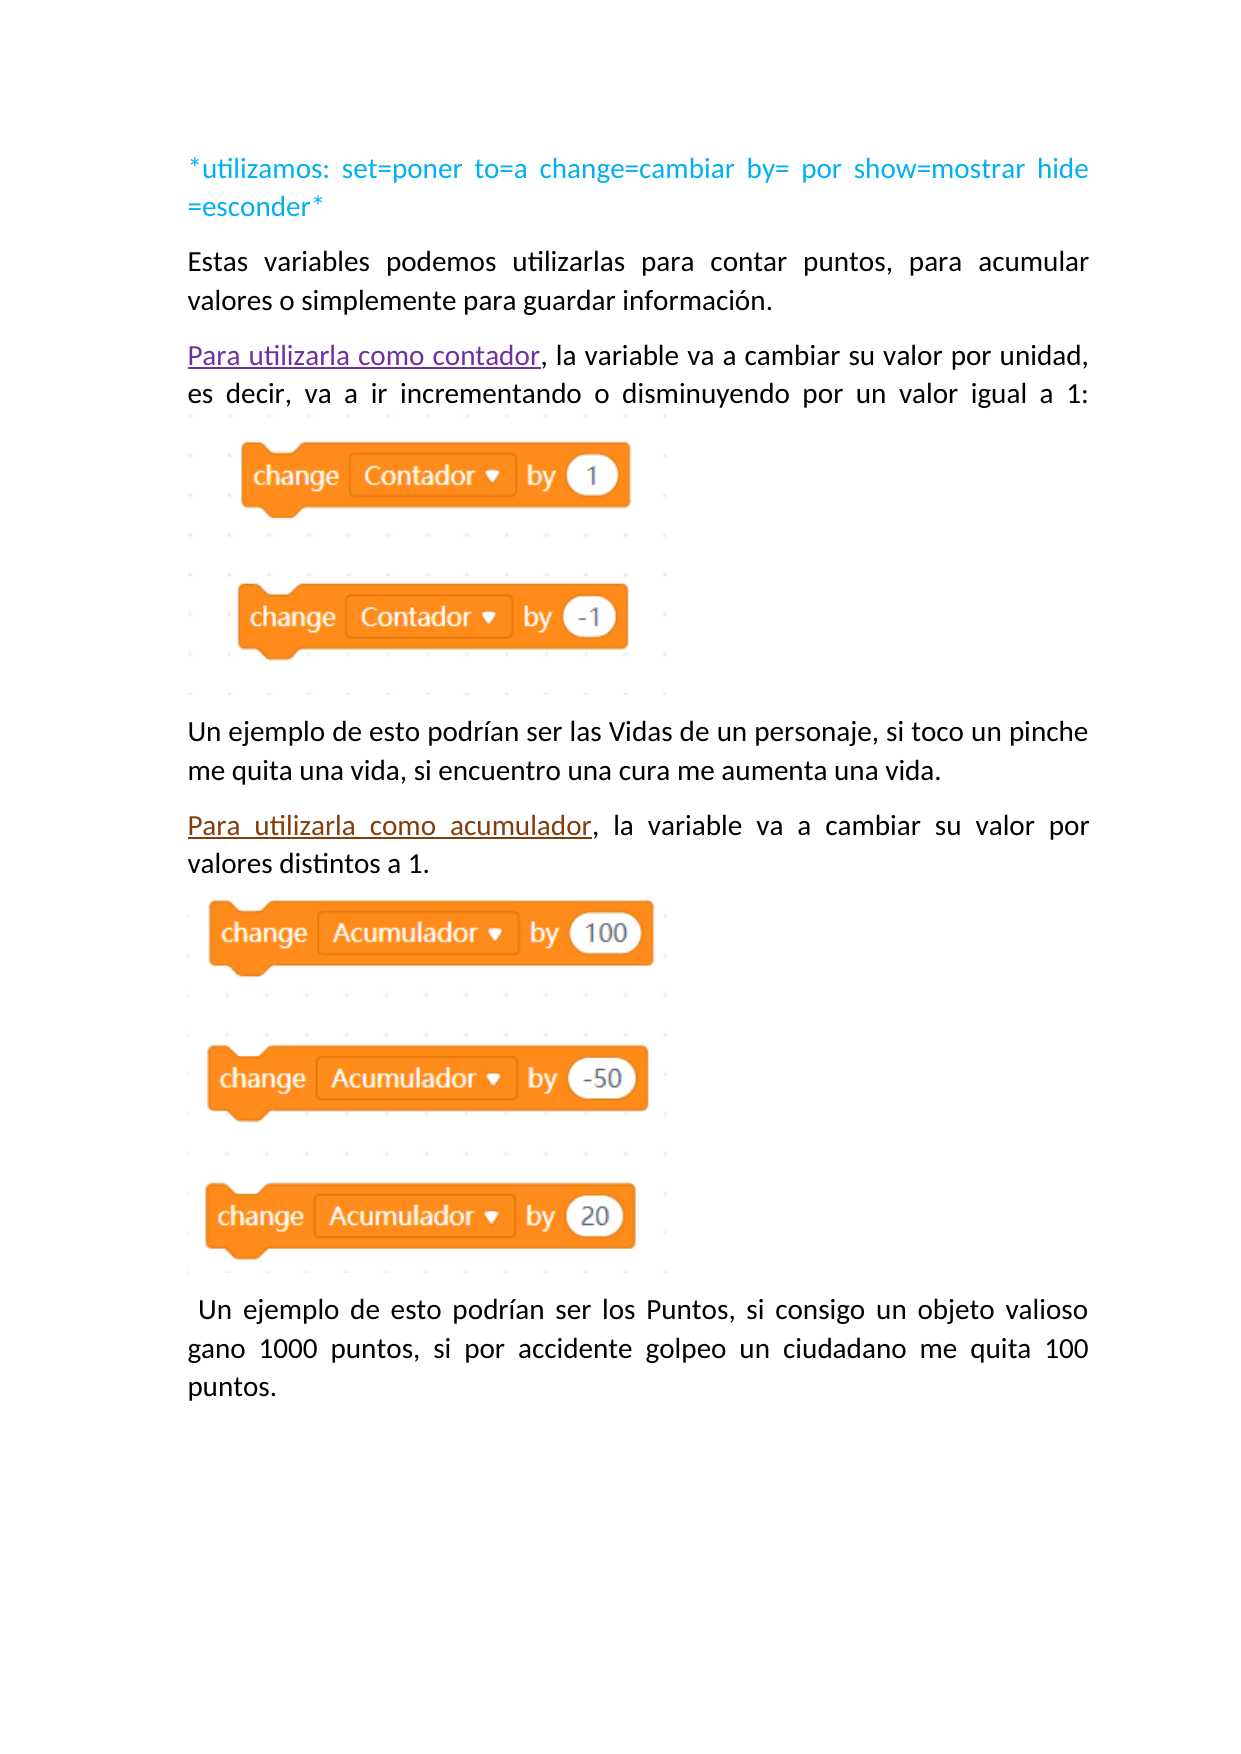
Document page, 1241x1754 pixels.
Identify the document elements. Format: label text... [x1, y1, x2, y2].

text Para utilizarla como contador, la variable va a cambiar su valor por unidad, es decir, va a ir incrementando o disminuyendo por un valor igual a 1: [187, 337, 1090, 694]
text Un ejemplo de esto podrían ser los Puntos, si consigo un objeto valioso gano 1000 puntos, si por accidente golpeo un ciudadano me quita 100 puntos. [187, 1291, 1090, 1404]
text Estas variables podemos utilizarlas para contar puntos, para acumular valores o simplemente para guardar información. [187, 243, 1090, 318]
text Un ejemplo de esto podrían ser las Vidas de un personaje, si toco un pinche me quita una vida, si encuentro una cura me aumenta una vida. [187, 713, 1090, 787]
text Para utilizarla como acumulador, la variable va a cambiar su valor por valores distintos a 1. [187, 807, 1090, 881]
text *utilizamos: set=poner to=a change=cambiar by= por show=mostrar hide =esconder* [187, 150, 1090, 224]
